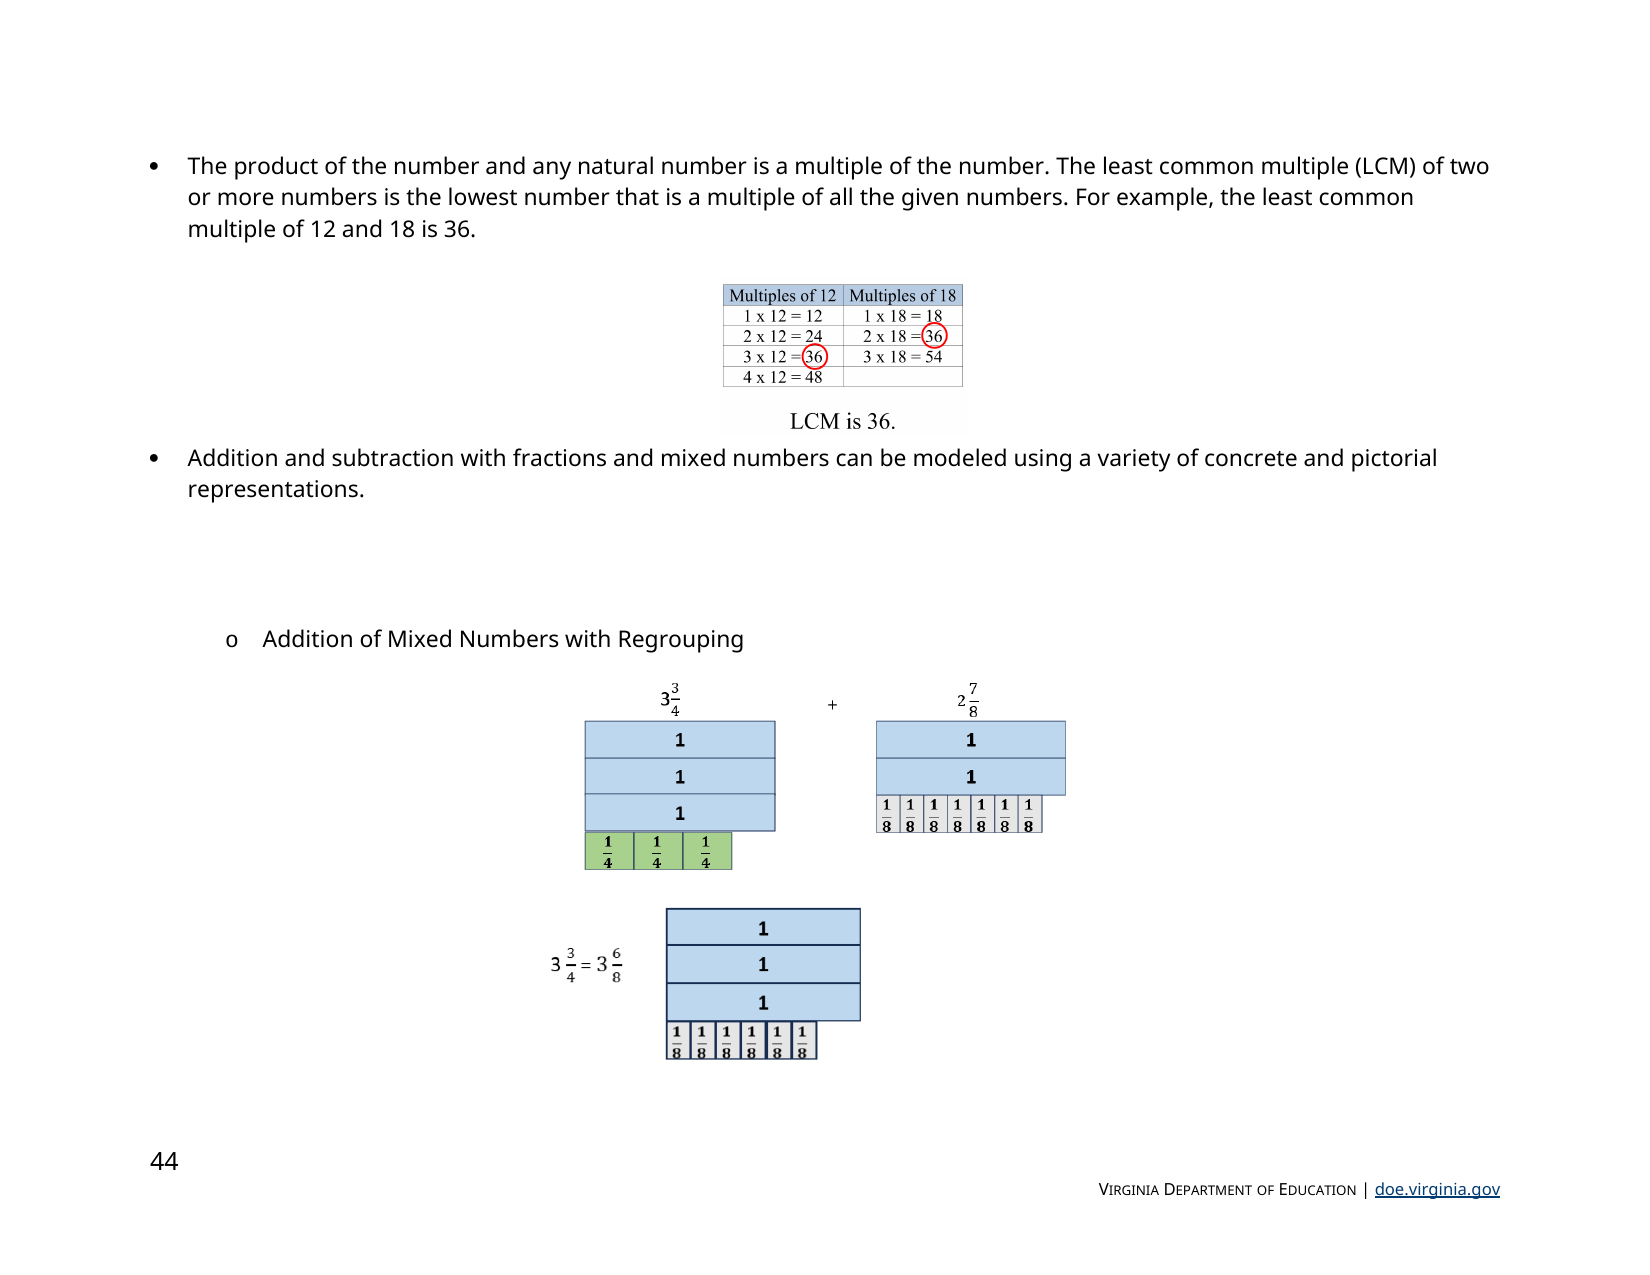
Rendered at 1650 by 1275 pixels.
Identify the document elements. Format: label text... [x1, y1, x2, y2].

picture [577, 676, 1073, 873]
list Addition and subtraction with fractions and mixed numbers can be modeled using a variety of concrete and pictorial representations. [150, 442, 1500, 504]
picture [544, 904, 868, 1066]
list The product of the number and any natural number is a multiple of the number. The least common multiple (LCM) of two or more numbers is the lowest number that is a multiple of all the given numbers. For example, the least common multiple of 12 and 18 is 36. [150, 150, 1500, 244]
list Addition of Mixed Numbers with Regrouping [225, 623, 1500, 654]
picture [719, 278, 968, 436]
